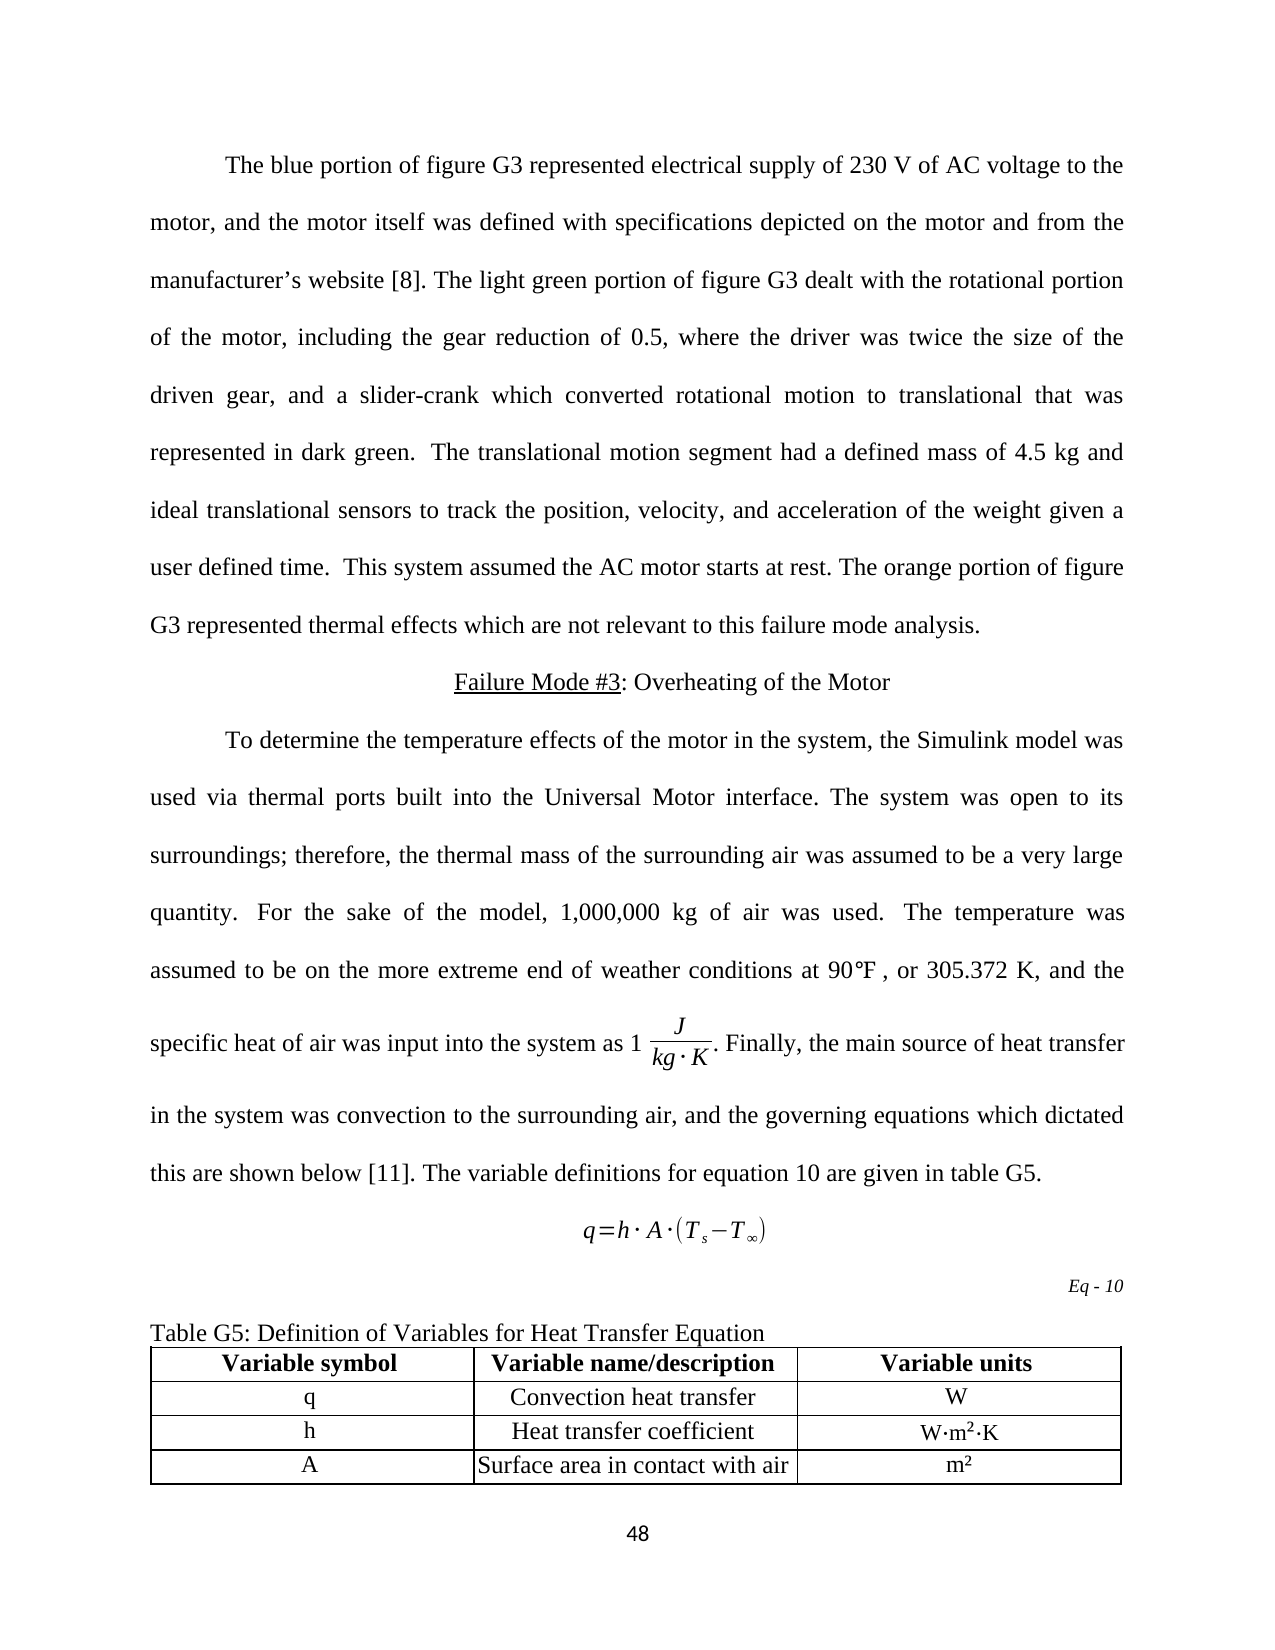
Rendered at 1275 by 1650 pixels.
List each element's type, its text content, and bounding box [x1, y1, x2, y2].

table_cell A [152, 1451, 473, 1483]
table_cell h [152, 1416, 473, 1449]
table_cell W⋅m⋅K [798, 1416, 1120, 1449]
text To determine the temperature effects of the motor in the system, the Simulink model was used via thermal ports built into the Universal Motor interface. The system was open to its surroundings; therefore, the thermal mass of the surrounding air was assumed to be a very large quantity. For the sake of the model, 1,000,000 kg of air was used. The temperature was assumed to be on the more extreme end of weather conditions at 90℉ , or 305.372 K, and the specific heat of air was input into the system as 1 . Finally, the main source of heat transfer in the system was convection to the surrounding air, and the governing equations which dictated this are shown below [11]. The variable definitions for equation 10 are given in table G5. [150, 725, 1125, 1186]
text The blue portion of figure G3 represented electrical supply of 230 V of AC voltage to the motor, and the motor itself was defined with specifications depicted on the motor and from the manufacturer’s website [8]. The light green portion of figure G3 dealt with the rotational portion of the motor, including the gear reduction of 0.5, where the driver was twice the size of the driven gear, and a slider-crank which converted rotational motion to translational that was represented in dark green. The translational motion segment had a defined mass of 4.5 kg and ideal translational sensors to track the position, velocity, and acceleration of the weight given a user defined time. This system assumed the AC motor starts at rest. The orange portion of figure G3 represented thermal effects which are not relevant to this failure mode analysis. [150, 150, 1125, 639]
table_cell q [152, 1382, 473, 1415]
table_cell W [798, 1382, 1120, 1415]
table_header Variable symbol [152, 1348, 473, 1381]
text Failure Mode #3: Overheating of the Motor [150, 667, 1125, 696]
text Eq - 10 [150, 1275, 1125, 1297]
table_header Variable units [798, 1348, 1120, 1381]
table_cell Heat transfer coefficient [475, 1416, 797, 1449]
table_cell Convection heat transfer [475, 1382, 797, 1415]
table_cell Surface area in contact with air [475, 1451, 797, 1483]
text Table G5: Definition of Variables for Heat Transfer Equation [150, 1318, 1125, 1346]
table_cell m [798, 1451, 1120, 1483]
table_header Variable name/description [475, 1348, 797, 1381]
